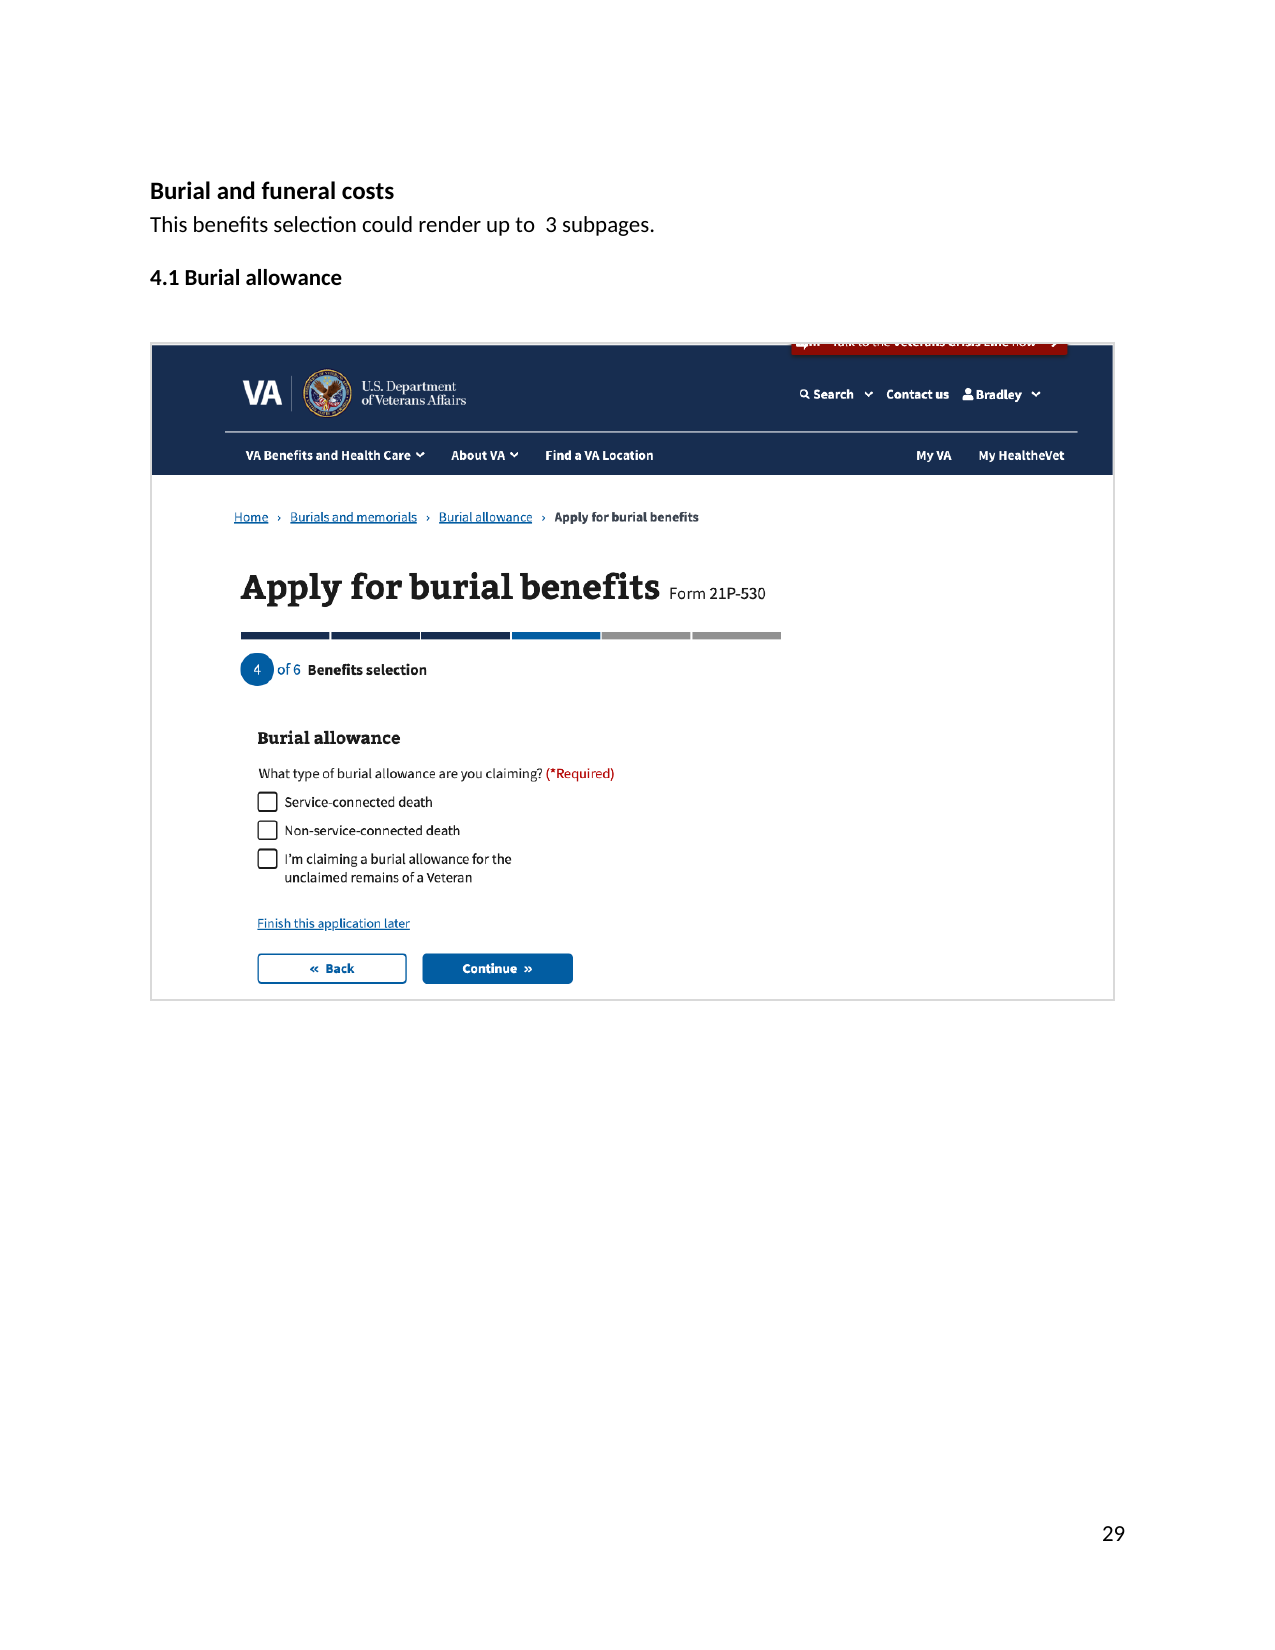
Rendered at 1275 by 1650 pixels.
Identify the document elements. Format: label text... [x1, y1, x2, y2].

picture [152, 344, 1113, 999]
text This benefits selection could render up to 3 subpages. [150, 210, 1125, 238]
subtitle 4.1 Burial allowance [150, 263, 1125, 291]
subtitle Burial and funeral costs [150, 175, 1125, 206]
